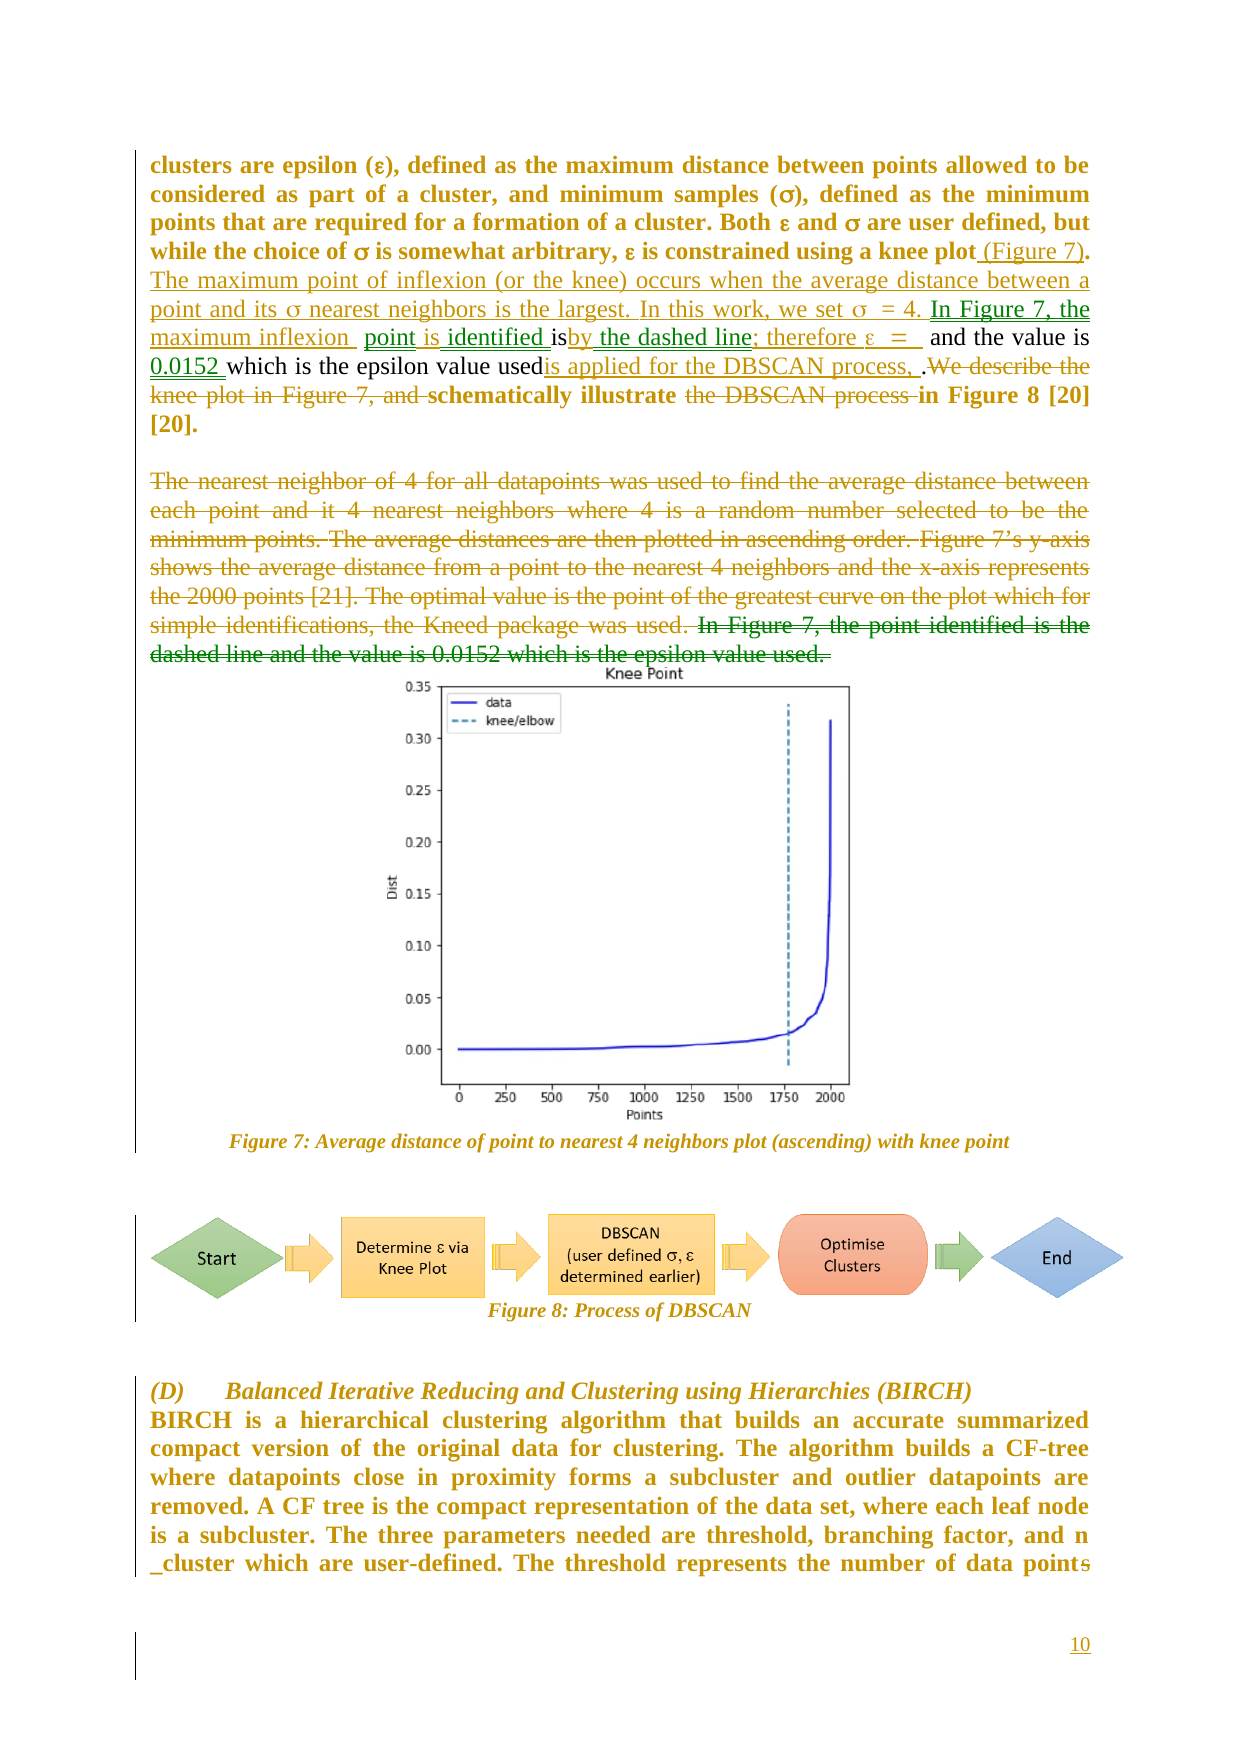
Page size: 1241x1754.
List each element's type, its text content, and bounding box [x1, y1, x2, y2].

picture [378, 667, 862, 1129]
text Figure 8: Process of DBSCAN [150, 1299, 1090, 1322]
picture [150, 1214, 1124, 1299]
subtitle (D) Balanced Iterative Reducing and Clustering using Hierarchies (BIRCH) [150, 1376, 1090, 1405]
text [150, 1405, 1090, 1577]
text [150, 150, 1090, 290]
text Figure 7: Average distance of point to nearest 4 neighbors plot (ascending) with knee point [150, 1129, 1090, 1153]
